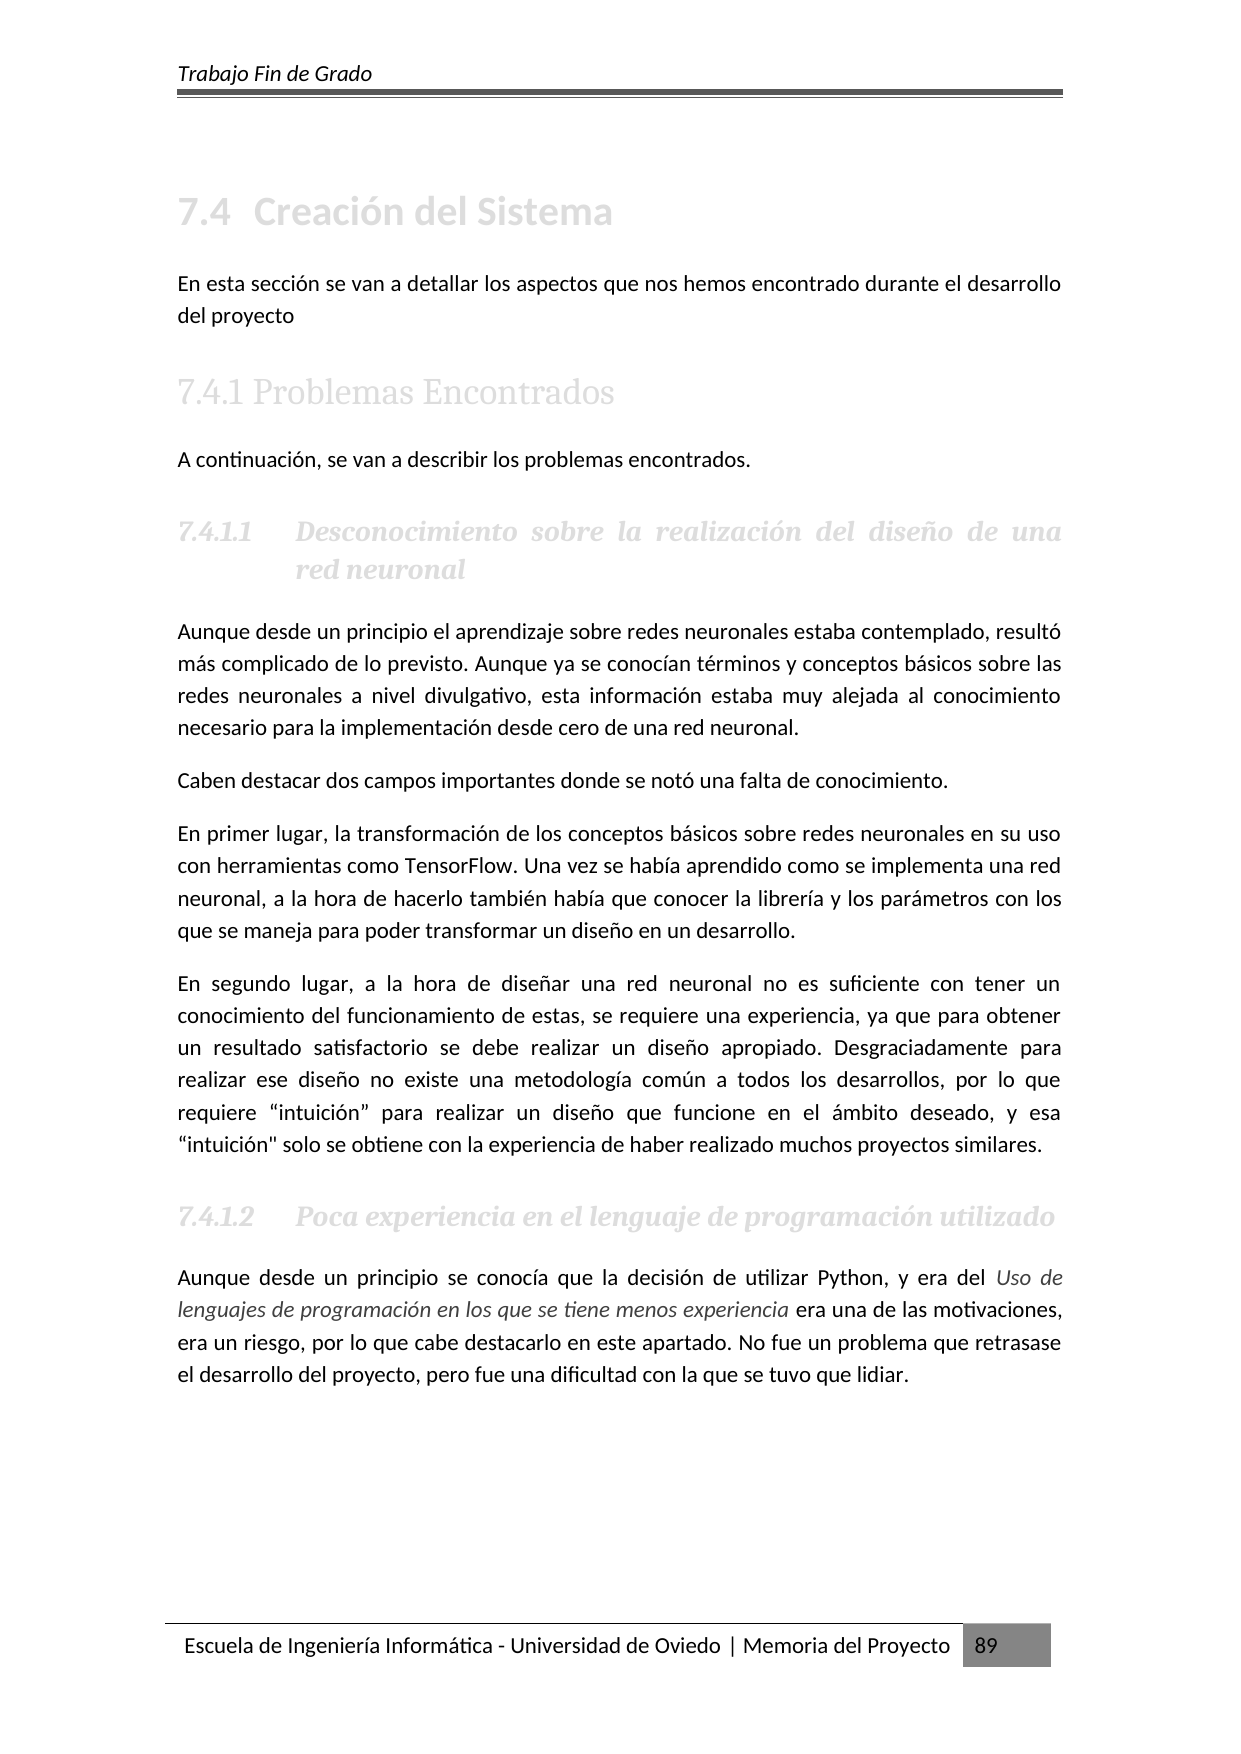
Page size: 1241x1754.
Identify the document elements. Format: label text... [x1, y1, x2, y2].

text Aunque desde un principio el aprendizaje sobre redes neuronales estaba contemplado, resultó más complicado de lo previsto. Aunque ya se conocían términos y conceptos básicos sobre las redes neuronales a nivel divulgativo, esta información estaba muy alejada al conocimiento necesario para la implementación desde cero de una red neuronal. [177, 617, 1063, 741]
subtitle Creación del Sistema [177, 185, 1063, 236]
subtitle Desconocimiento sobre la realización del diseño de una red neuronal [177, 515, 1063, 587]
text Caben destacar dos campos importantes donde se notó una falta de conocimiento. [177, 766, 1063, 794]
text En segundo lugar, a la hora de diseñar una red neuronal no es suficiente con tener un conocimiento del funcionamiento de estas, se requiere una experiencia, ya que para obtener un resultado satisfactorio se debe realizar un diseño apropiado. Desgraciadamente para realizar ese diseño no existe una metodología común a todos los desarrollos, por lo que requiere “intuición” para realizar un diseño que funcione en el ámbito deseado, y esa “intuición" solo se obtiene con la experiencia de haber realizado muchos proyectos similares. [177, 969, 1063, 1158]
text En primer lugar, la transformación de los conceptos básicos sobre redes neuronales en su uso con herramientas como TensorFlow. Una vez se había aprendido como se implementa una red neuronal, a la hora de hacerlo también había que conocer la librería y los parámetros con los que se maneja para poder transformar un diseño en un desarrollo. [177, 819, 1063, 944]
subtitle Problemas Encontrados [177, 371, 1063, 414]
subtitle Poca experiencia en el lenguaje de programación utilizado [177, 1200, 1063, 1233]
text En esta sección se van a detallar los aspectos que nos hemos encontrado durante el desarrollo del proyecto [177, 269, 1063, 329]
text A continuación, se van a describir los problemas encontrados. [177, 445, 1063, 473]
text Aunque desde un principio se conocía que la decisión de utilizar Python, y era del Uso de lenguajes de programación en los que se tiene menos experiencia era una de las motivaciones, era un riesgo, por lo que cabe destacarlo en este apartado. No fue un problema que retrasase el desarrollo del proyecto, pero fue una dificultad con la que se tuvo que lidiar. [177, 1263, 1063, 1388]
